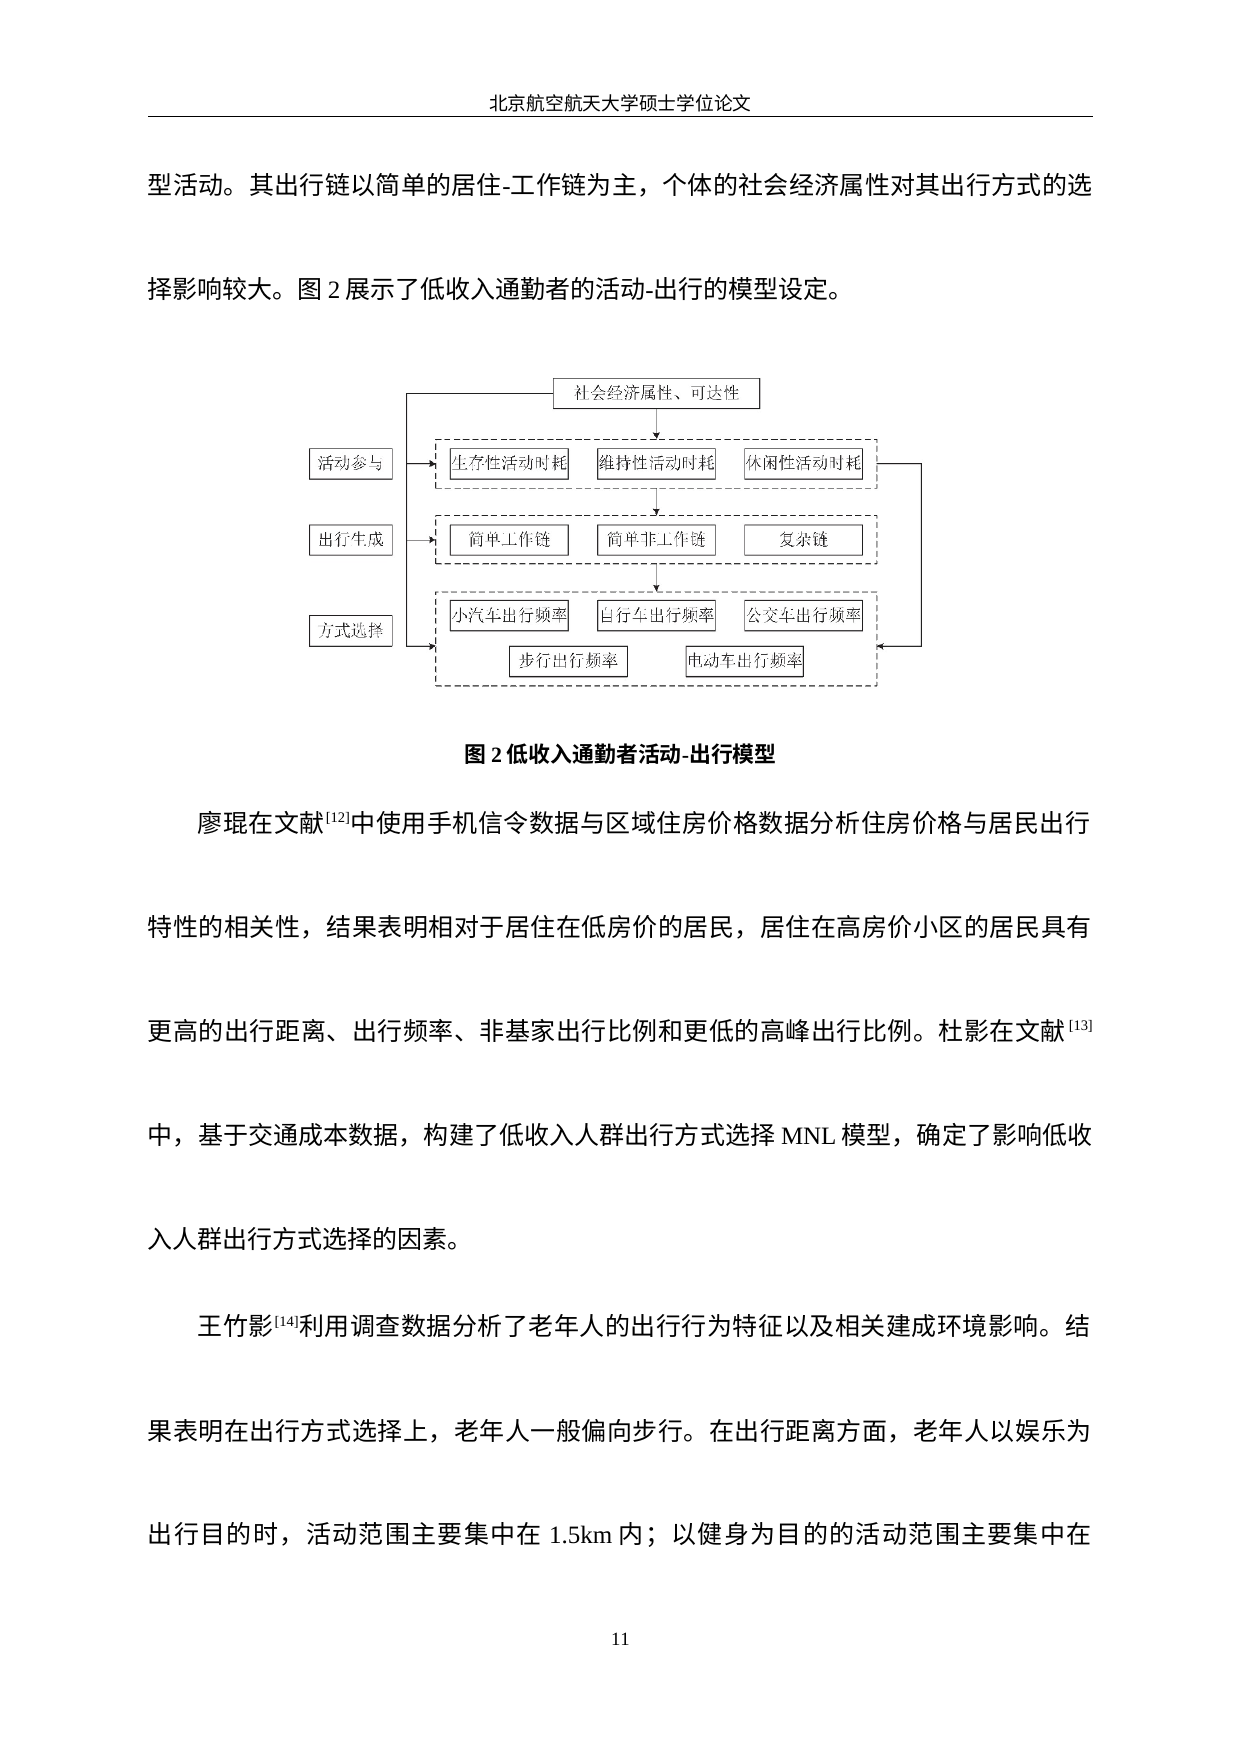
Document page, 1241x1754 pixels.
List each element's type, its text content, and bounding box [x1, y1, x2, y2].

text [148, 1290, 1093, 1568]
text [148, 148, 1093, 322]
picture [294, 340, 946, 704]
text 廖琨在文献[12]中使用手机信令数据与区域住房价格数据分析住房价格与居民出行特性的相关性，结果表明相对于居住在低房价的居民，居住在高房价小区的居民具有更高的出行距离、出行频率、非基家出行比例和更低的高峰出行比例。杜影在文献[13]中，基于交通成本数据，构建了低收入人群出行方式选择MNL模型，确定了影响低收入人群出行方式选择的因素。 [148, 787, 1093, 1272]
text 图 2 低收入通勤者活动-出行模型 [148, 736, 1093, 771]
